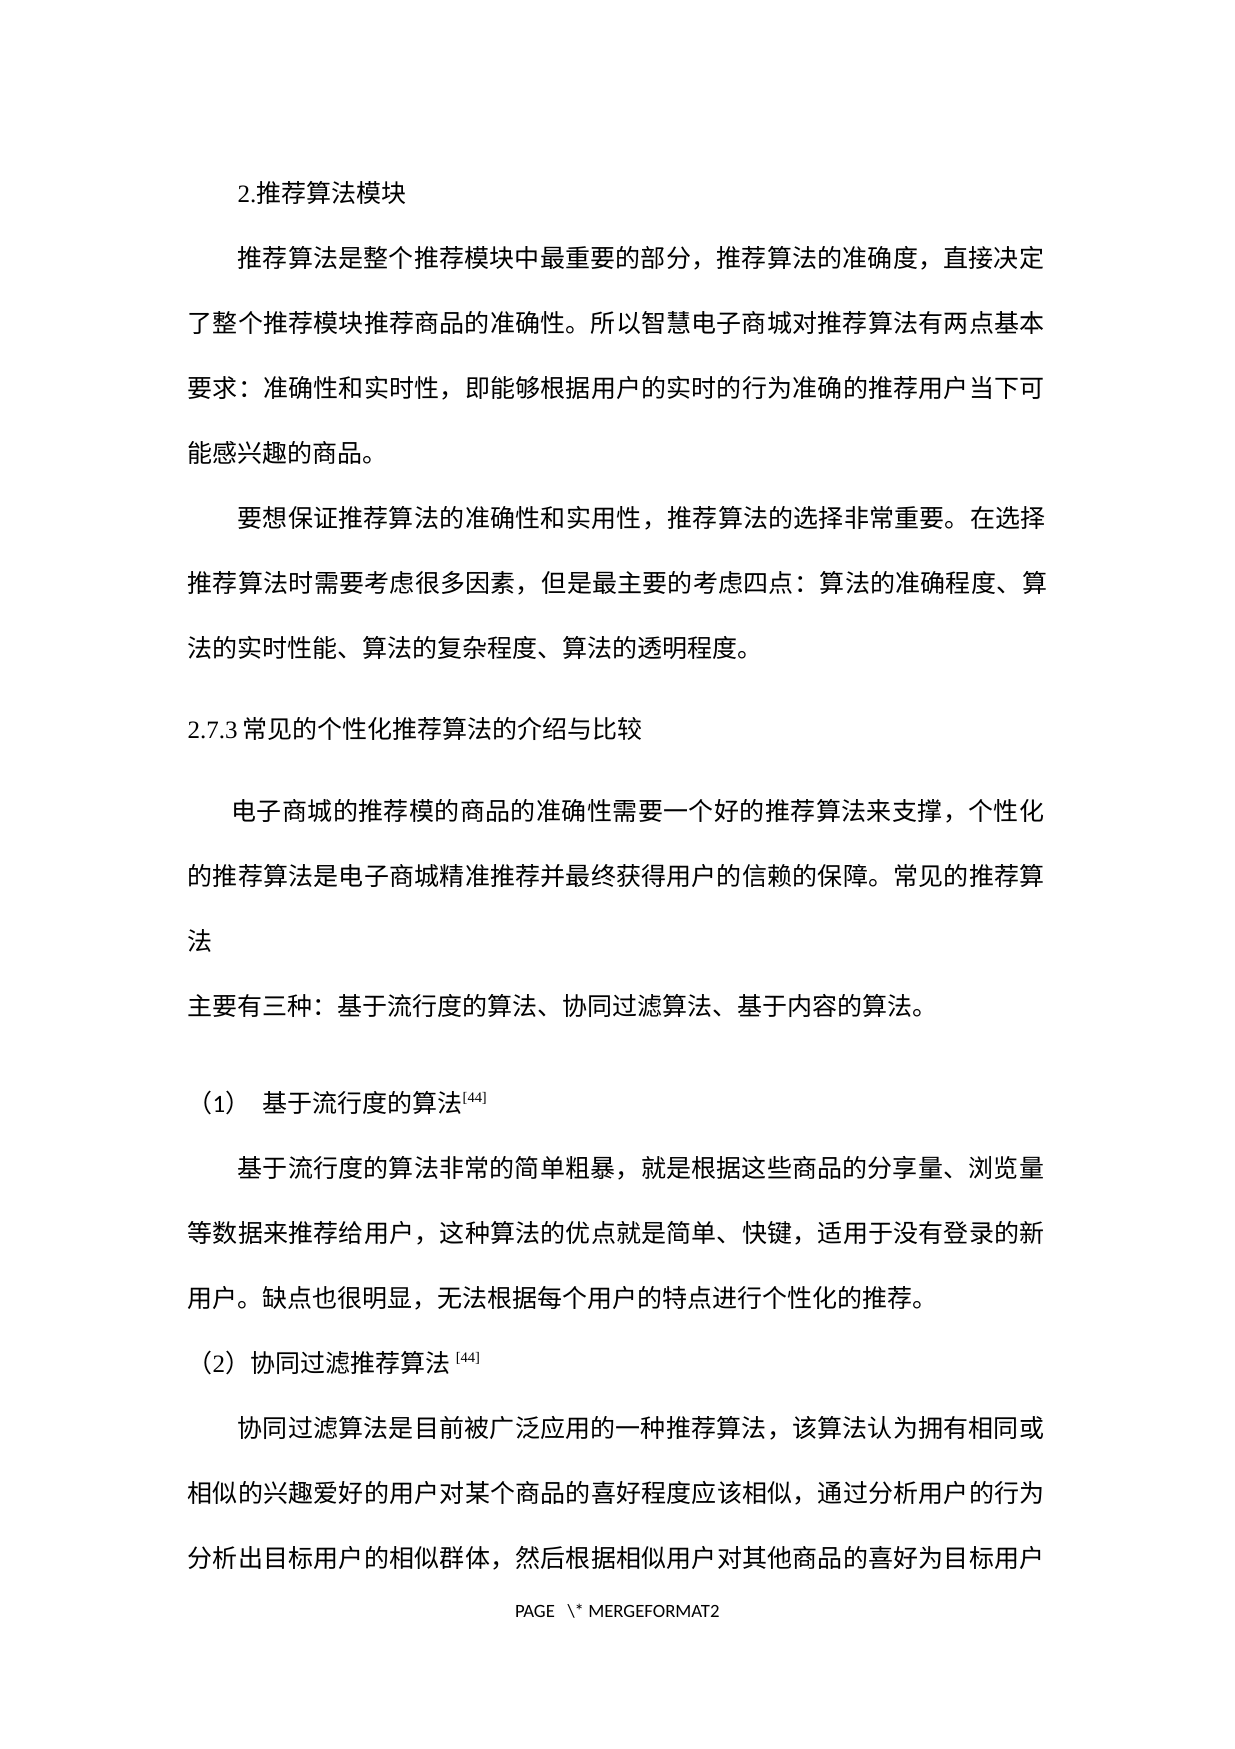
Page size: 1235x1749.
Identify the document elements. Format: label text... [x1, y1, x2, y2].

text 电子商城的推荐模的商品的准确性需要一个好的推荐算法来支撑，个性化的推荐算法是电子商城精准推荐并最终获得用户的信赖的保障。常见的推荐算法 [187, 777, 1047, 972]
text 主要有三种：基于流行度的算法、协同过滤算法、基于内容的算法。 [187, 972, 1047, 1037]
text 基于流行度的算法非常的简单粗暴，就是根据这些商品的分享量、浏览量等数据来推荐给用户，这种算法的优点就是简单、快键，适用于没有登录的新用户。缺点也很明显，无法根据每个用户的特点进行个性化的推荐。 [187, 1134, 1047, 1329]
text 2.推荐算法模块 [187, 159, 1047, 224]
text （2）协同过滤推荐算法 [44] [187, 1329, 1047, 1394]
text 要想保证推荐算法的准确性和实用性，推荐算法的选择非常重要。在选择推荐算法时需要考虑很多因素，但是最主要的考虑四点：算法的准确程度、算法的实时性能、算法的复杂程度、算法的透明程度。 [187, 484, 1047, 679]
text 推荐算法是整个推荐模块中最重要的部分，推荐算法的准确度，直接决定了整个推荐模块推荐商品的准确性。所以智慧电子商城对推荐算法有两点基本要求：准确性和实时性，即能够根据用户的实时的行为准确的推荐用户当下可能感兴趣的商品。 [187, 224, 1047, 484]
text 2.7.3常见的个性化推荐算法的介绍与比较 [187, 695, 1047, 760]
list 基于流行度的算法[44] [187, 1069, 1047, 1134]
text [187, 1394, 1047, 1589]
